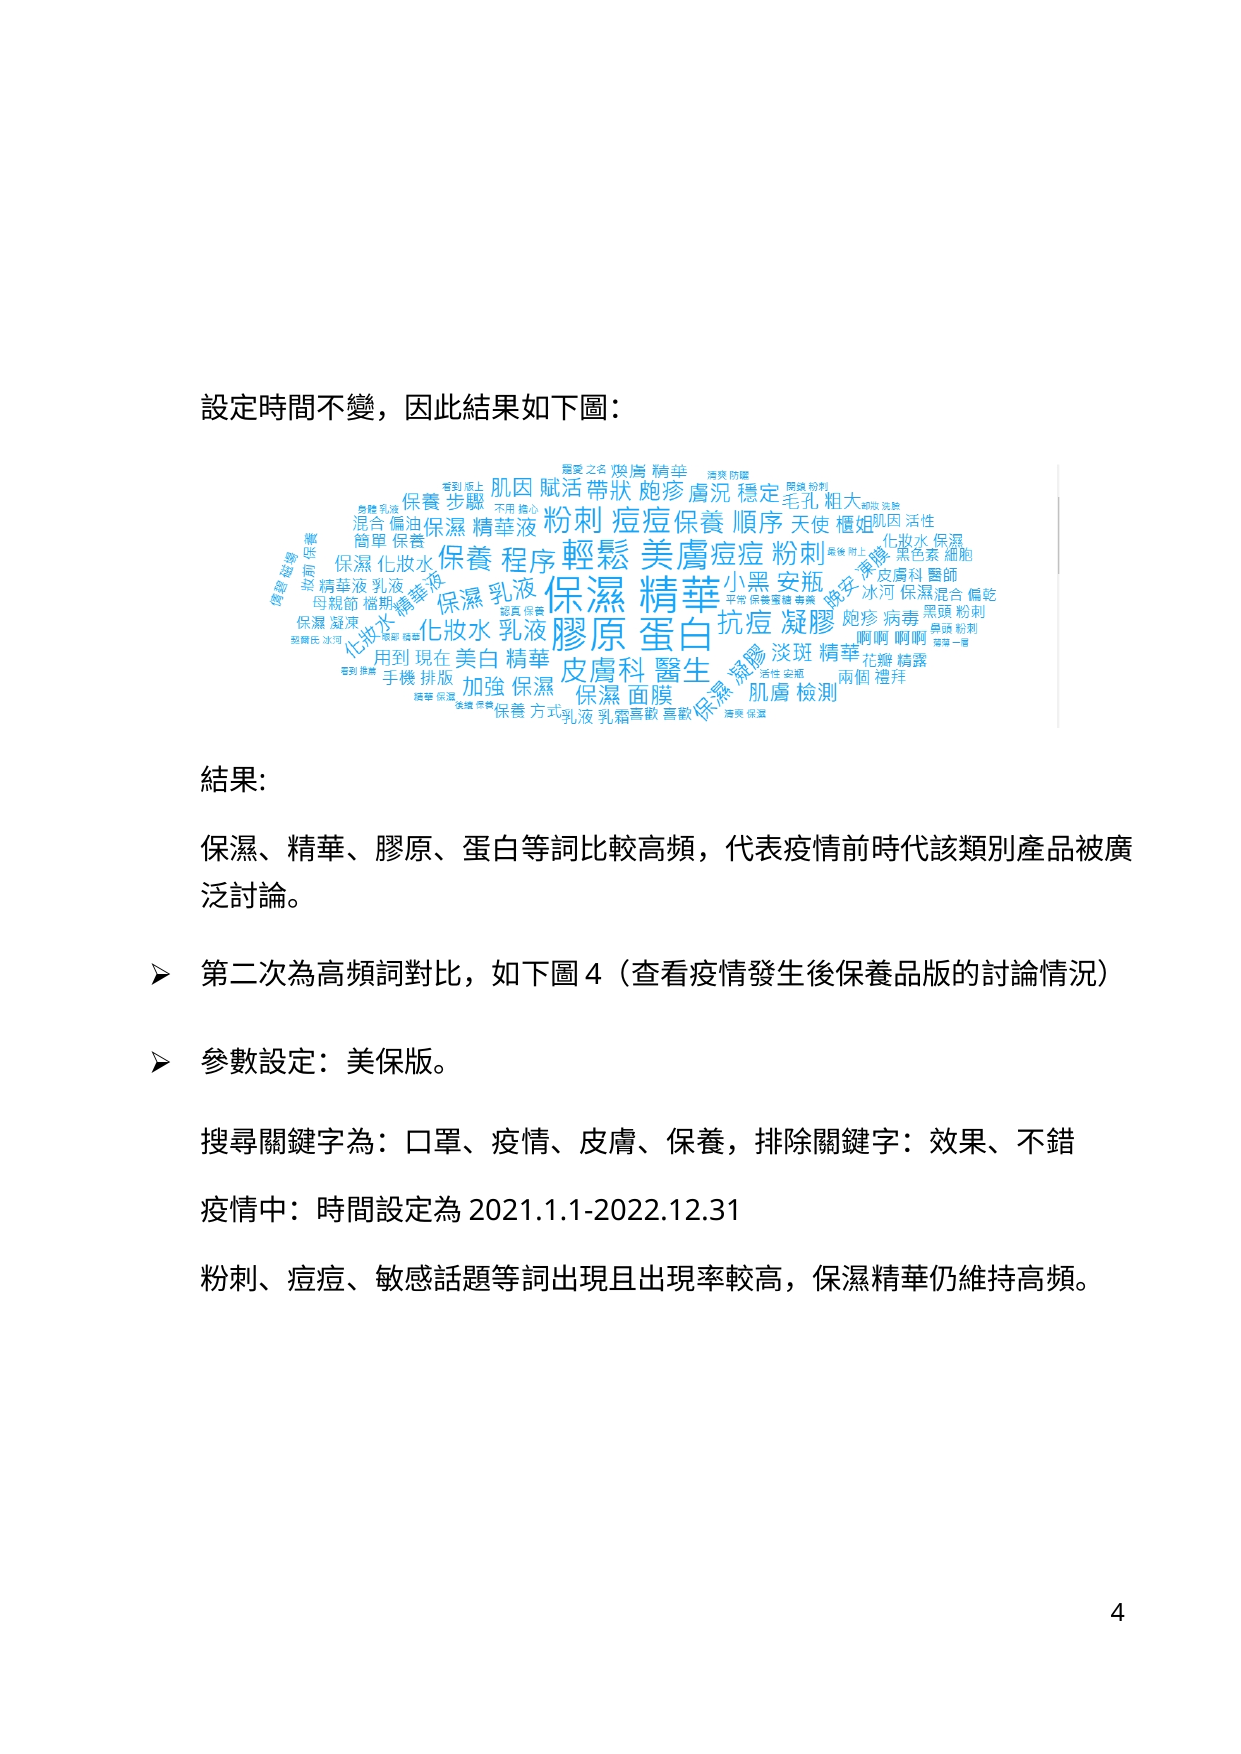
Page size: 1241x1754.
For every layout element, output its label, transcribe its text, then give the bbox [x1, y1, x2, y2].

text 設定時間不變，因此結果如下圖： [200, 384, 1139, 427]
text 疫情中：時間設定為2021.1.1-2022.12.31 [200, 1187, 1139, 1229]
text 搜尋關鍵字為：口罩、疫情、皮膚、保養，排除關鍵字：效果、不錯 [200, 1118, 1139, 1160]
text 保濕、精華、膠原、蛋白等詞比較高頻，代表疫情前時代該類別產品被廣泛討論。 [200, 825, 1139, 915]
list 參數設定：美保版。 [150, 1030, 1139, 1089]
list 第二次為高頻詞對比，如下圖4（查看疫情發生後保養品版的討論情況） [150, 941, 1139, 1001]
text 粉刺、痘痘、敏感話題等詞出現且出現率較高，保濕精華仍維持高頻。 [200, 1255, 1139, 1298]
text 結果: [200, 757, 1139, 799]
picture [200, 452, 1060, 732]
